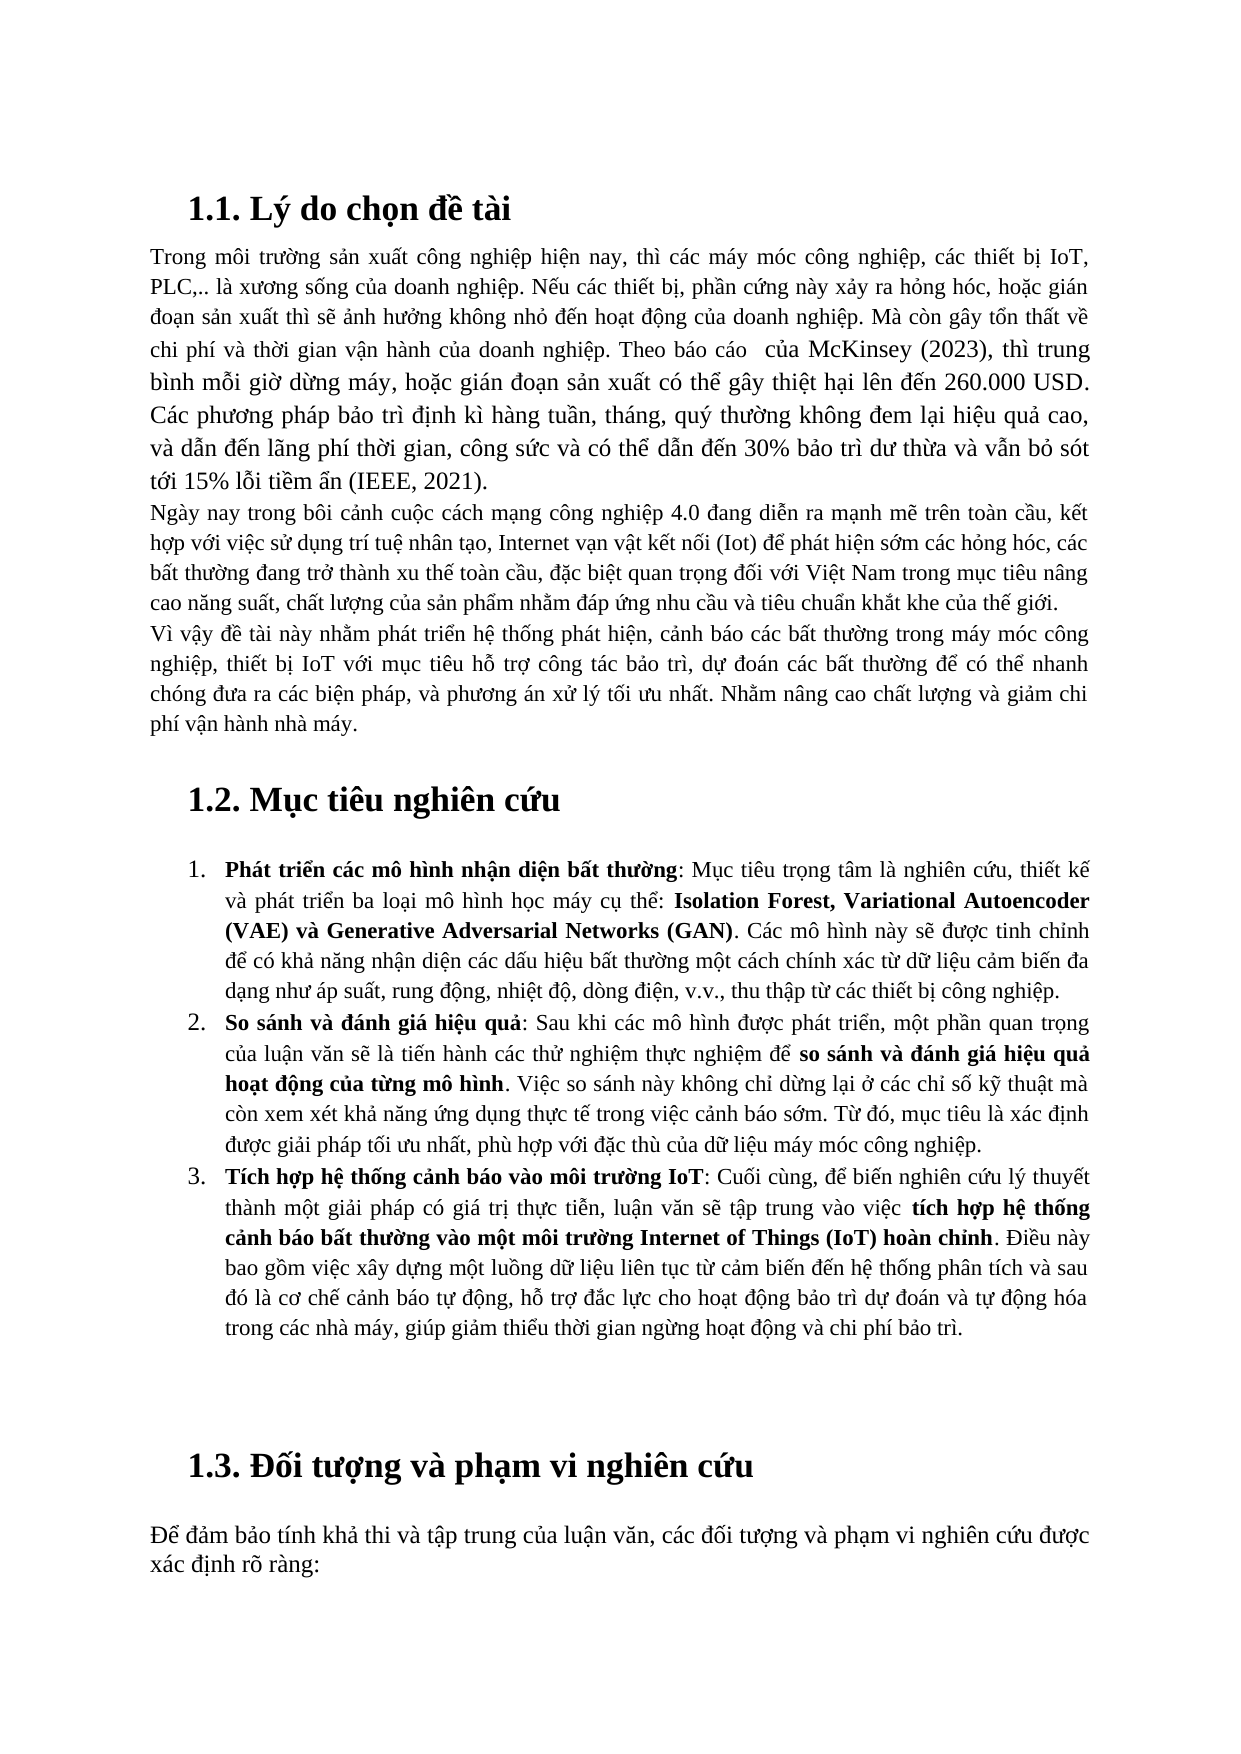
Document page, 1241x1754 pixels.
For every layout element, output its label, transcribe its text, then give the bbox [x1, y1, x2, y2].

list Phát triển các mô hình nhận diện bất thường: Mục tiêu trọng tâm là nghiên cứu, thiết kế và phát triển ba loại mô hình học máy cụ thể: Isolation Forest, Variational Autoencoder (VAE) và Generative Adversarial Networks (GAN). Các mô hình này sẽ được tinh chỉnh để có khả năng nhận diện các dấu hiệu bất thường một cách chính xác từ dữ liệu cảm biến đa dạng như áp suất, rung động, nhiệt độ, dòng điện, v.v., thu thập từ các thiết bị công nghiệp. [187, 854, 1090, 1004]
subtitle 1.3. Đối tượng và phạm vi nghiên cứu [187, 1444, 1090, 1485]
subtitle Lý do chọn đề tài [187, 187, 1090, 228]
list Tích hợp hệ thống cảnh báo vào môi trường IoT: Cuối cùng, để biến nghiên cứu lý thuyết thành một giải pháp có giá trị thực tiễn, luận văn sẽ tập trung vào việc tích hợp hệ thống cảnh báo bất thường vào một môi trường Internet of Things (IoT) hoàn chỉnh. Điều này bao gồm việc xây dựng một luồng dữ liệu liên tục từ cảm biến đến hệ thống phân tích và sau đó là cơ chế cảnh báo tự động, hỗ trợ đắc lực cho hoạt động bảo trì dự đoán và tự động hóa trong các nhà máy, giúp giảm thiểu thời gian ngừng hoạt động và chi phí bảo trì. [187, 1161, 1090, 1341]
text Ngày nay trong bôi cảnh cuộc cách mạng công nghiệp 4.0 đang diễn ra mạnh mẽ trên toàn cầu, kết hợp với việc sử dụng trí tuệ nhân tạo, Internet vạn vật kết nối (Iot) để phát hiện sớm các hỏng hóc, các bất thường đang trở thành xu thế toàn cầu, đặc biệt quan trọng đối với Việt Nam trong mục tiêu nâng cao năng suất, chất lượng của sản phẩm nhằm đáp ứng nhu cầu và tiêu chuẩn khắt khe của thế giới. Vì vậy đề tài này nhằm phát triển hệ thống phát hiện, cảnh báo các bất thường trong máy móc công nghiệp, thiết bị IoT với mục tiêu hỗ trợ công tác bảo trì, dự đoán các bất thường để có thể nhanh chóng đưa ra các biện pháp, và phương án xử lý tối ưu nhất. Nhằm nâng cao chất lượng và giảm chi phí vận hành nhà máy. [150, 499, 1090, 737]
text Trong môi trường sản xuất công nghiệp hiện nay, thì các máy móc công nghiệp, các thiết bị IoT, PLC,.. là xương sống của doanh nghiệp. Nếu các thiết bị, phần cứng này xảy ra hỏng hóc, hoặc gián đoạn sản xuất thì sẽ ảnh hưởng không nhỏ đến hoạt động của doanh nghiệp. Mà còn gây tổn thất về chi phí và thời gian vận hành của doanh nghiệp. Theo báo cáo của McKinsey (2023), thì trung bình mỗi giờ dừng máy, hoặc gián đoạn sản xuất có thể gây thiệt hại lên đến 260.000 USD. Các phương pháp bảo trì định kì hàng tuần, tháng, quý thường không đem lại hiệu quả cao, và dẫn đến lãng phí thời gian, công sức và có thể dẫn đến 30% bảo trì dư thừa và vẫn bỏ sót tới 15% lỗi tiềm ẩn (IEEE, 2021). [150, 243, 1090, 494]
list So sánh và đánh giá hiệu quả: Sau khi các mô hình được phát triển, một phần quan trọng của luận văn sẽ là tiến hành các thử nghiệm thực nghiệm để so sánh và đánh giá hiệu quả hoạt động của từng mô hình. Việc so sánh này không chỉ dừng lại ở các chỉ số kỹ thuật mà còn xem xét khả năng ứng dụng thực tế trong việc cảnh báo sớm. Từ đó, mục tiêu là xác định được giải pháp tối ưu nhất, phù hợp với đặc thù của dữ liệu máy móc công nghiệp. [187, 1007, 1090, 1157]
subtitle 1.2. Mục tiêu nghiên cứu [187, 778, 1090, 819]
text Để đảm bảo tính khả thi và tập trung của luận văn, các đối tượng và phạm vi nghiên cứu được xác định rõ ràng: [150, 1520, 1090, 1578]
